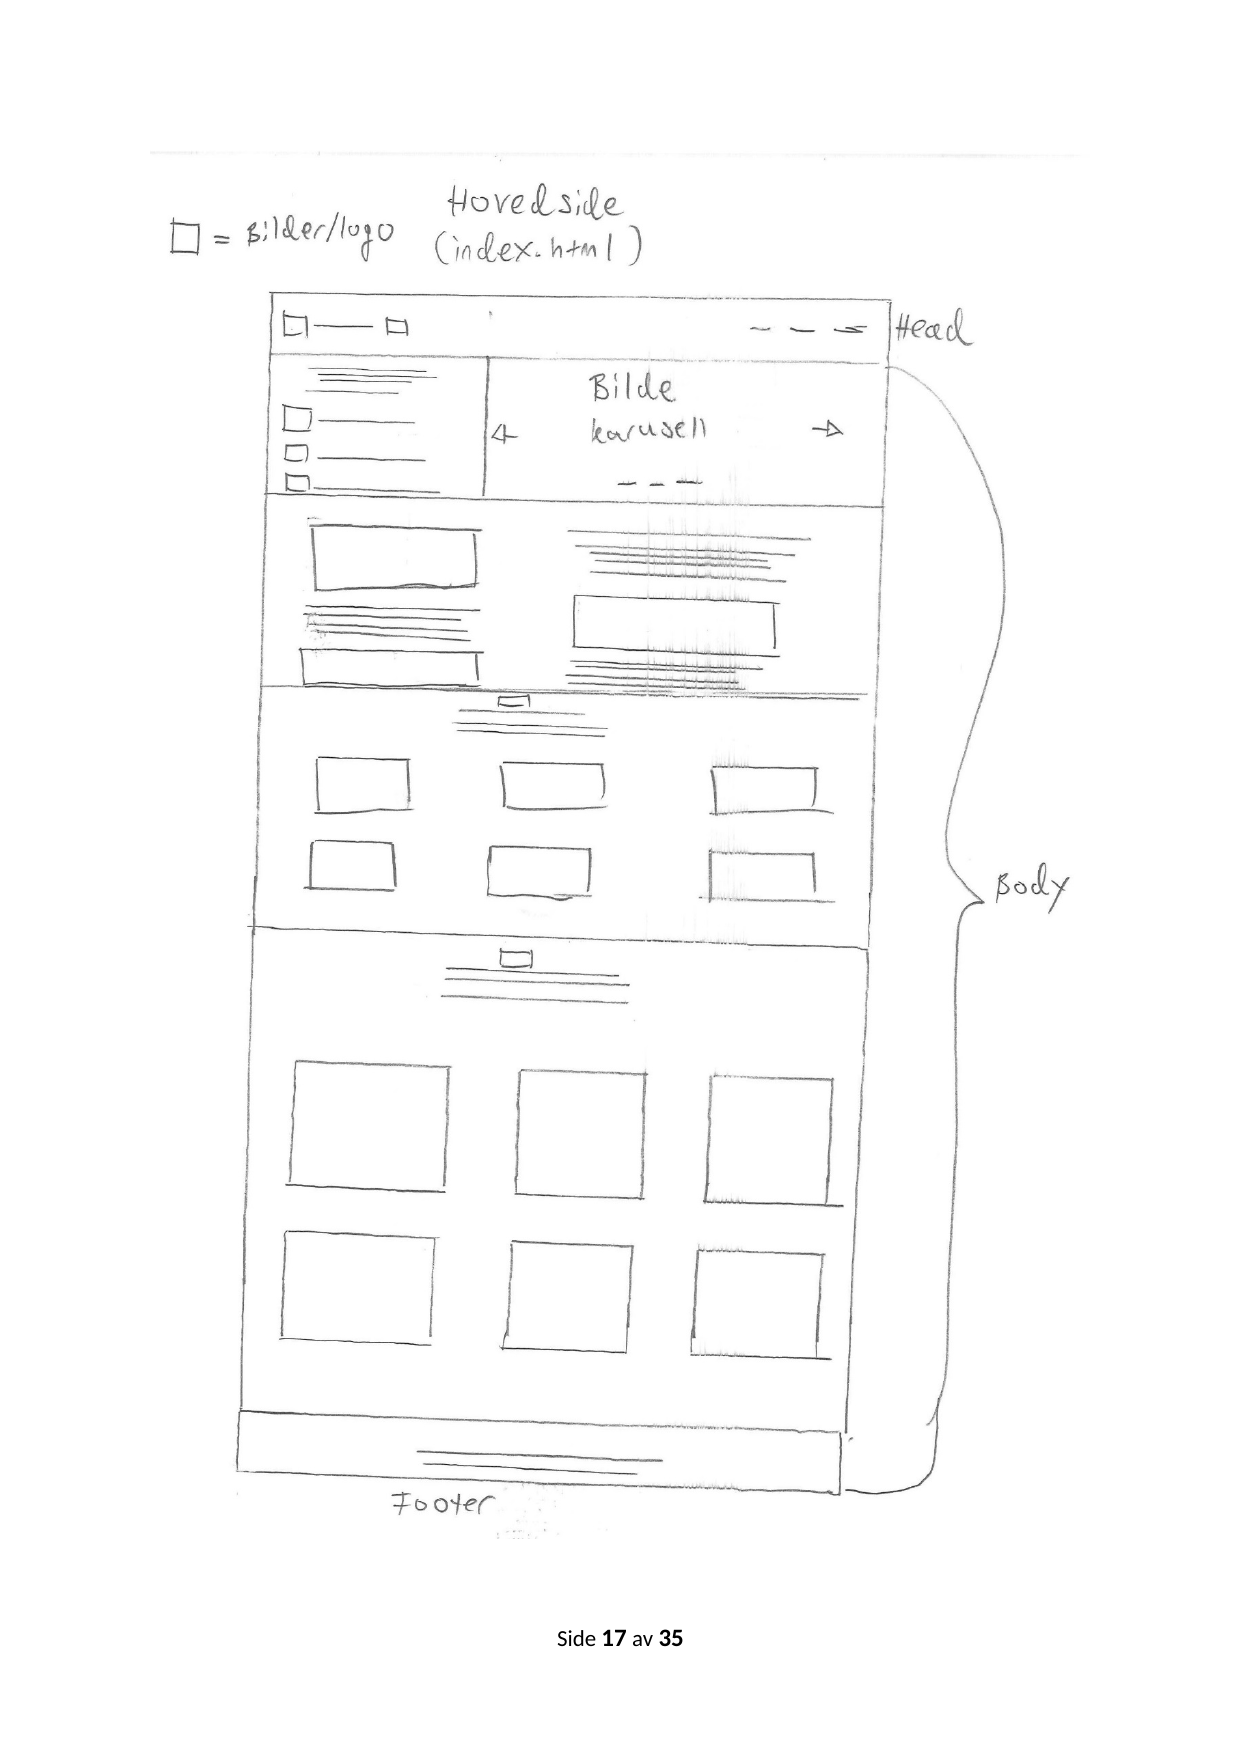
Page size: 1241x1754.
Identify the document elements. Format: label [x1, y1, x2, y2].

picture [150, 150, 1090, 1539]
